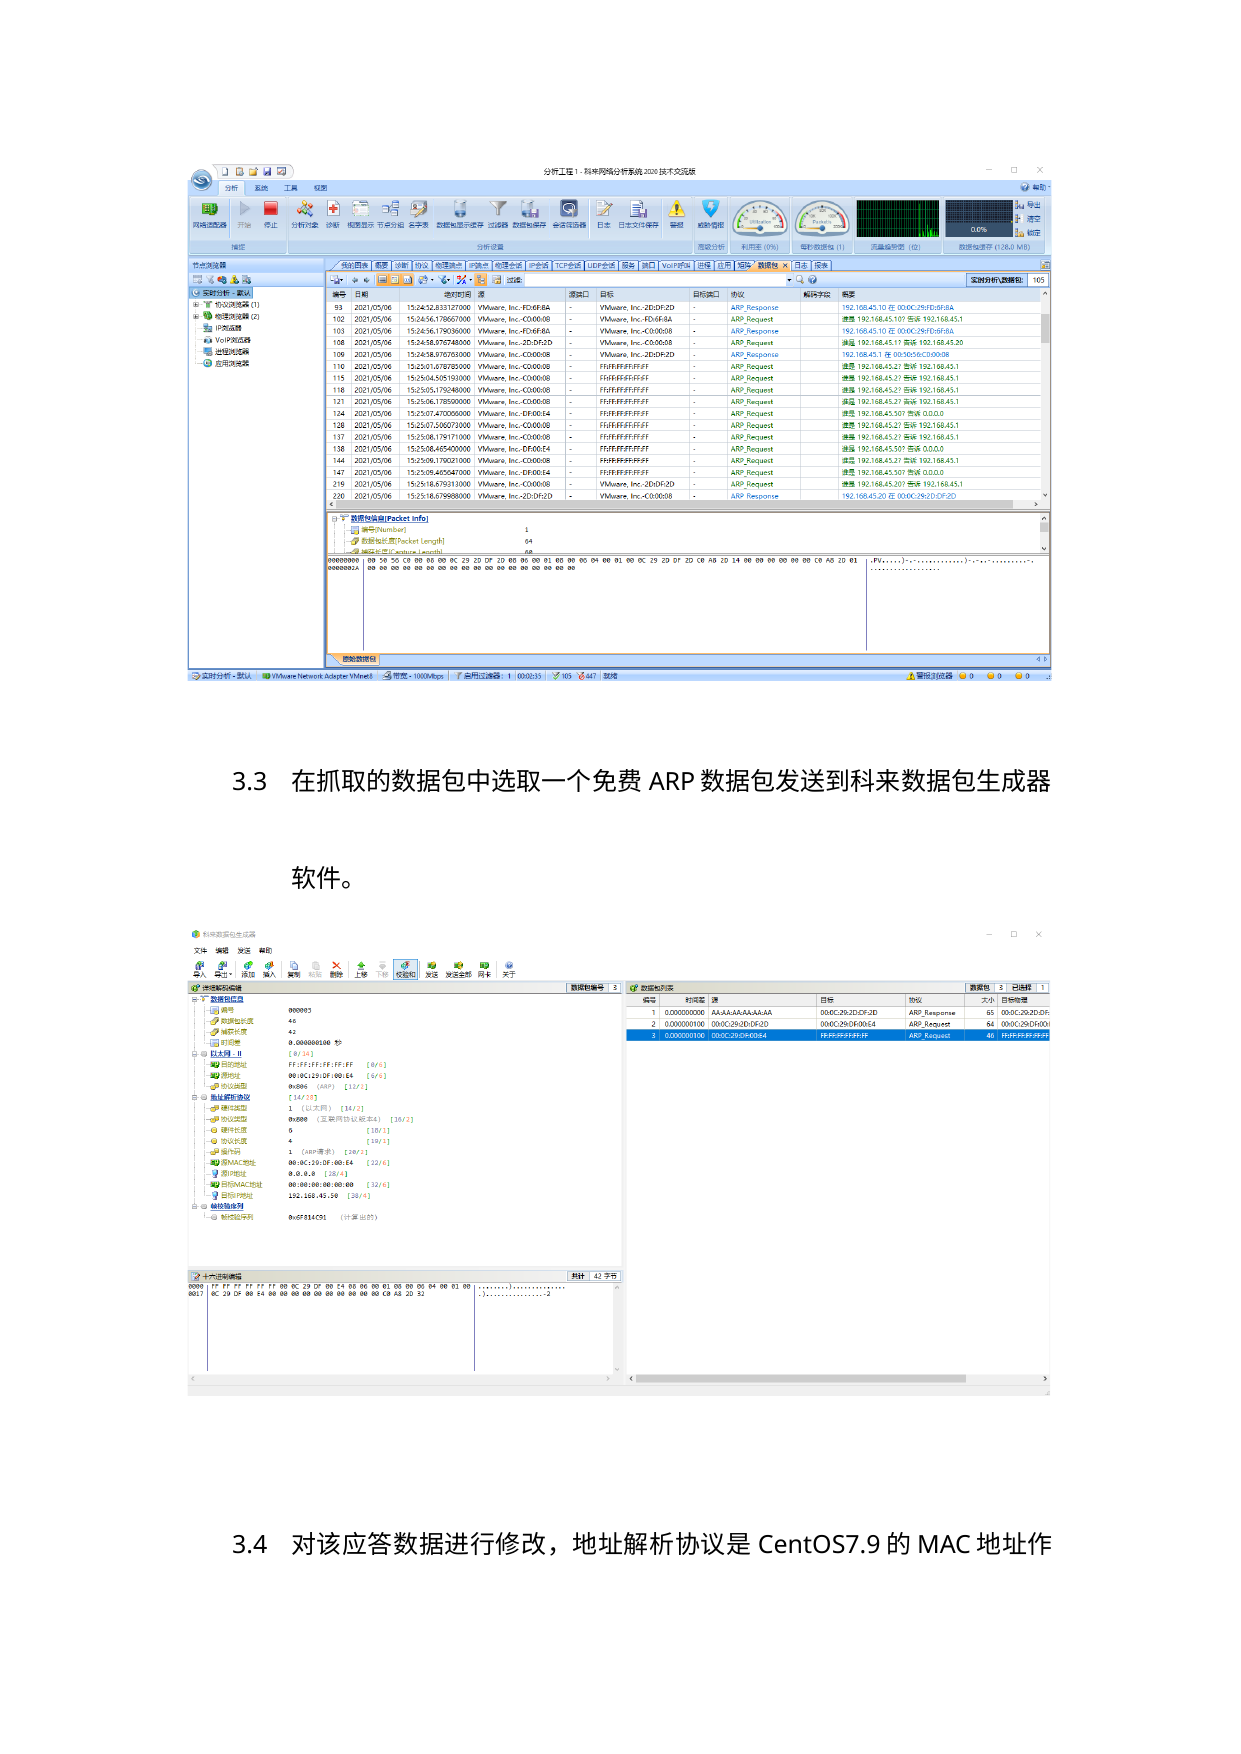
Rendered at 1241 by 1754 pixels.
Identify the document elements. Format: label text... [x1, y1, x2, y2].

list 在抓取的数据包中选取一个免费ARP数据包发送到科来数据包生成器软件。 [232, 747, 1053, 909]
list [232, 1510, 1053, 1575]
picture [187, 927, 1051, 1396]
picture [187, 162, 1052, 681]
